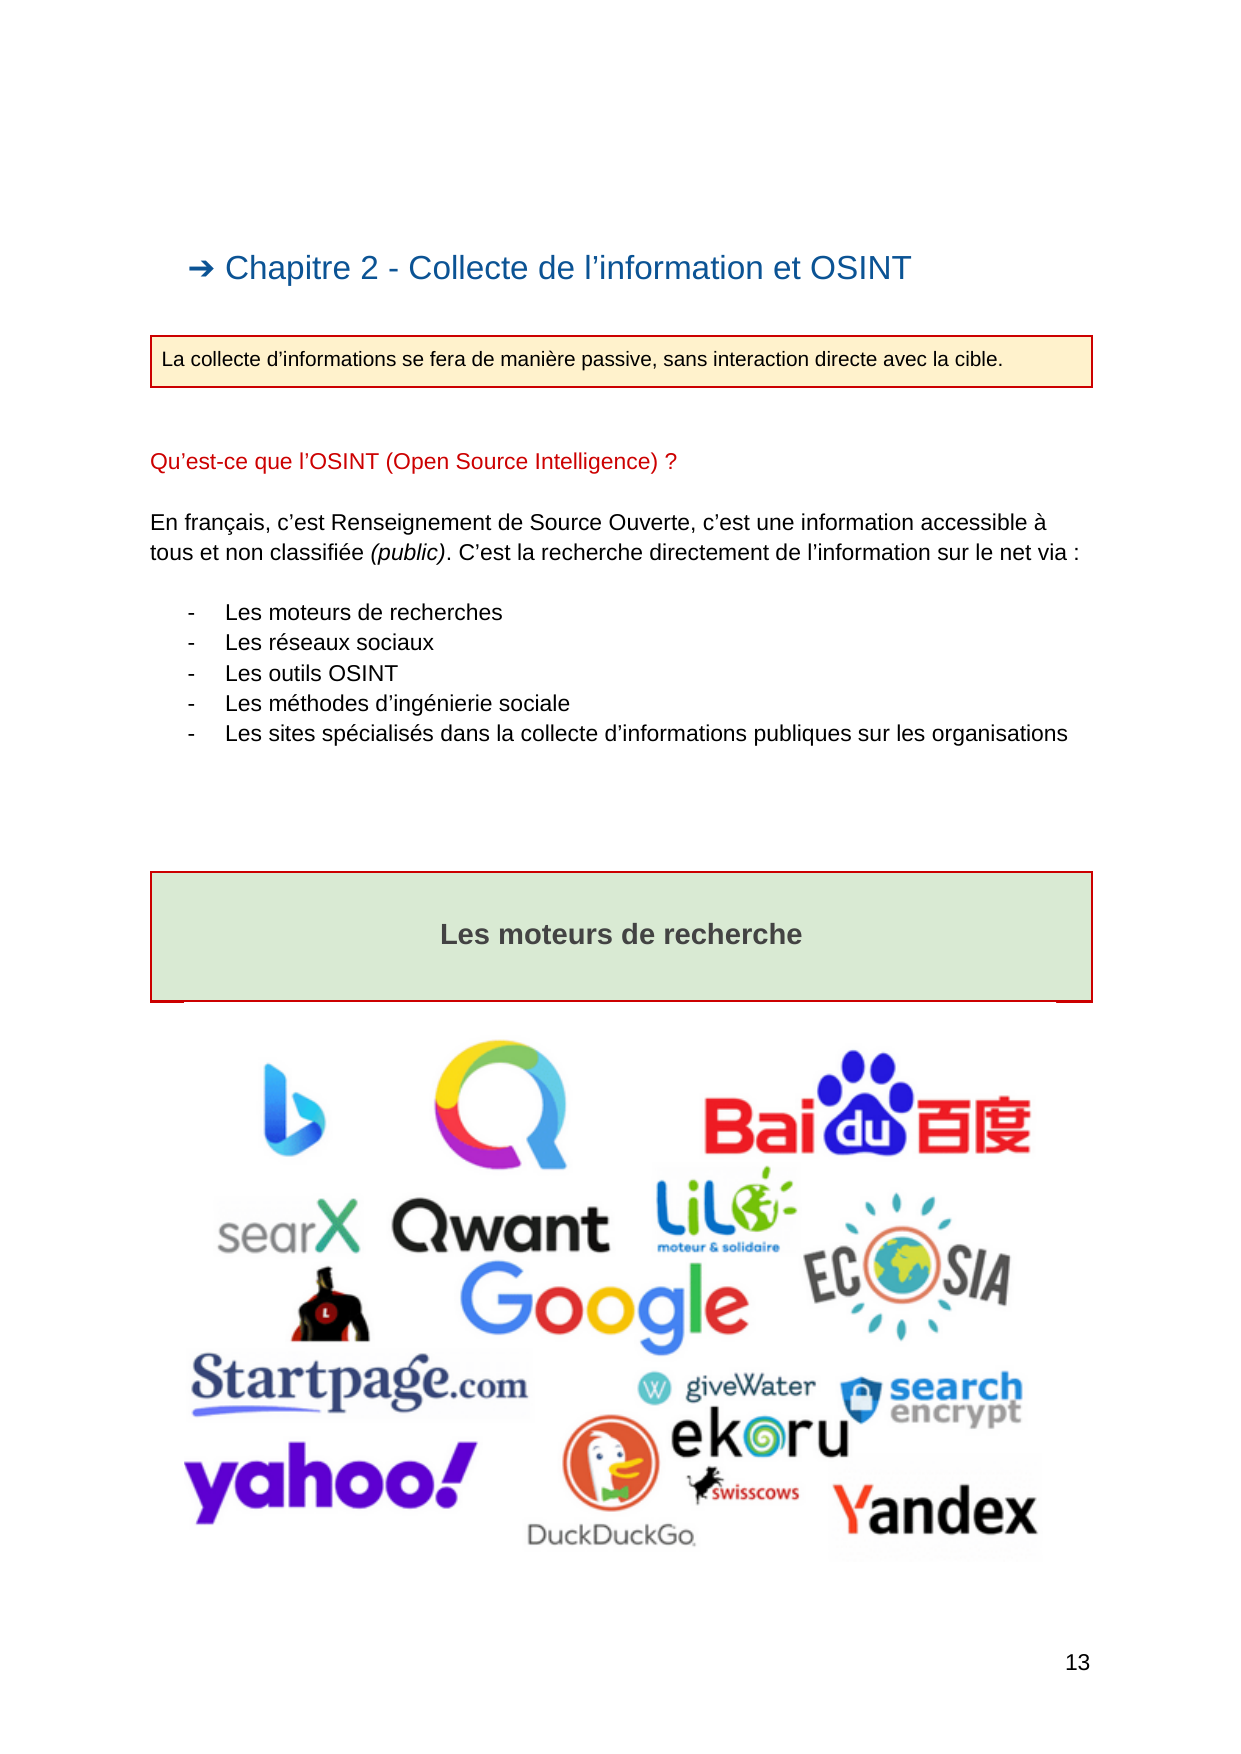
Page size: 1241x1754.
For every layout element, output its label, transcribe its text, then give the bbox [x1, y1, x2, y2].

list Les sites spécialisés dans la collecte d’informations publiques sur les organisations [187, 720, 1090, 746]
text Qu’est-ce que l’OSINT (Open Source Intelligence) ? [150, 448, 1090, 474]
subtitle Chapitre 2 - Collecte de l’information et OSINT [187, 248, 1090, 286]
list Les réseaux sociaux [187, 629, 1090, 656]
picture [184, 1002, 1057, 1562]
list Les moteurs de recherches [187, 599, 1090, 625]
text En français, c’est Renseignement de Source Ouverte, c’est une information accessible à tous et non classifiée (public). C’est la recherche directement de l’information sur le net via : [150, 508, 1090, 565]
list Les outils OSINT [187, 659, 1090, 686]
table_header La collecte d’informations se fera de manière passive, sans interaction directe avec la cible. [152, 337, 1091, 386]
table_header Les moteurs de recherche [152, 873, 1091, 1000]
list Les méthodes d’ingénierie sociale [187, 690, 1090, 716]
